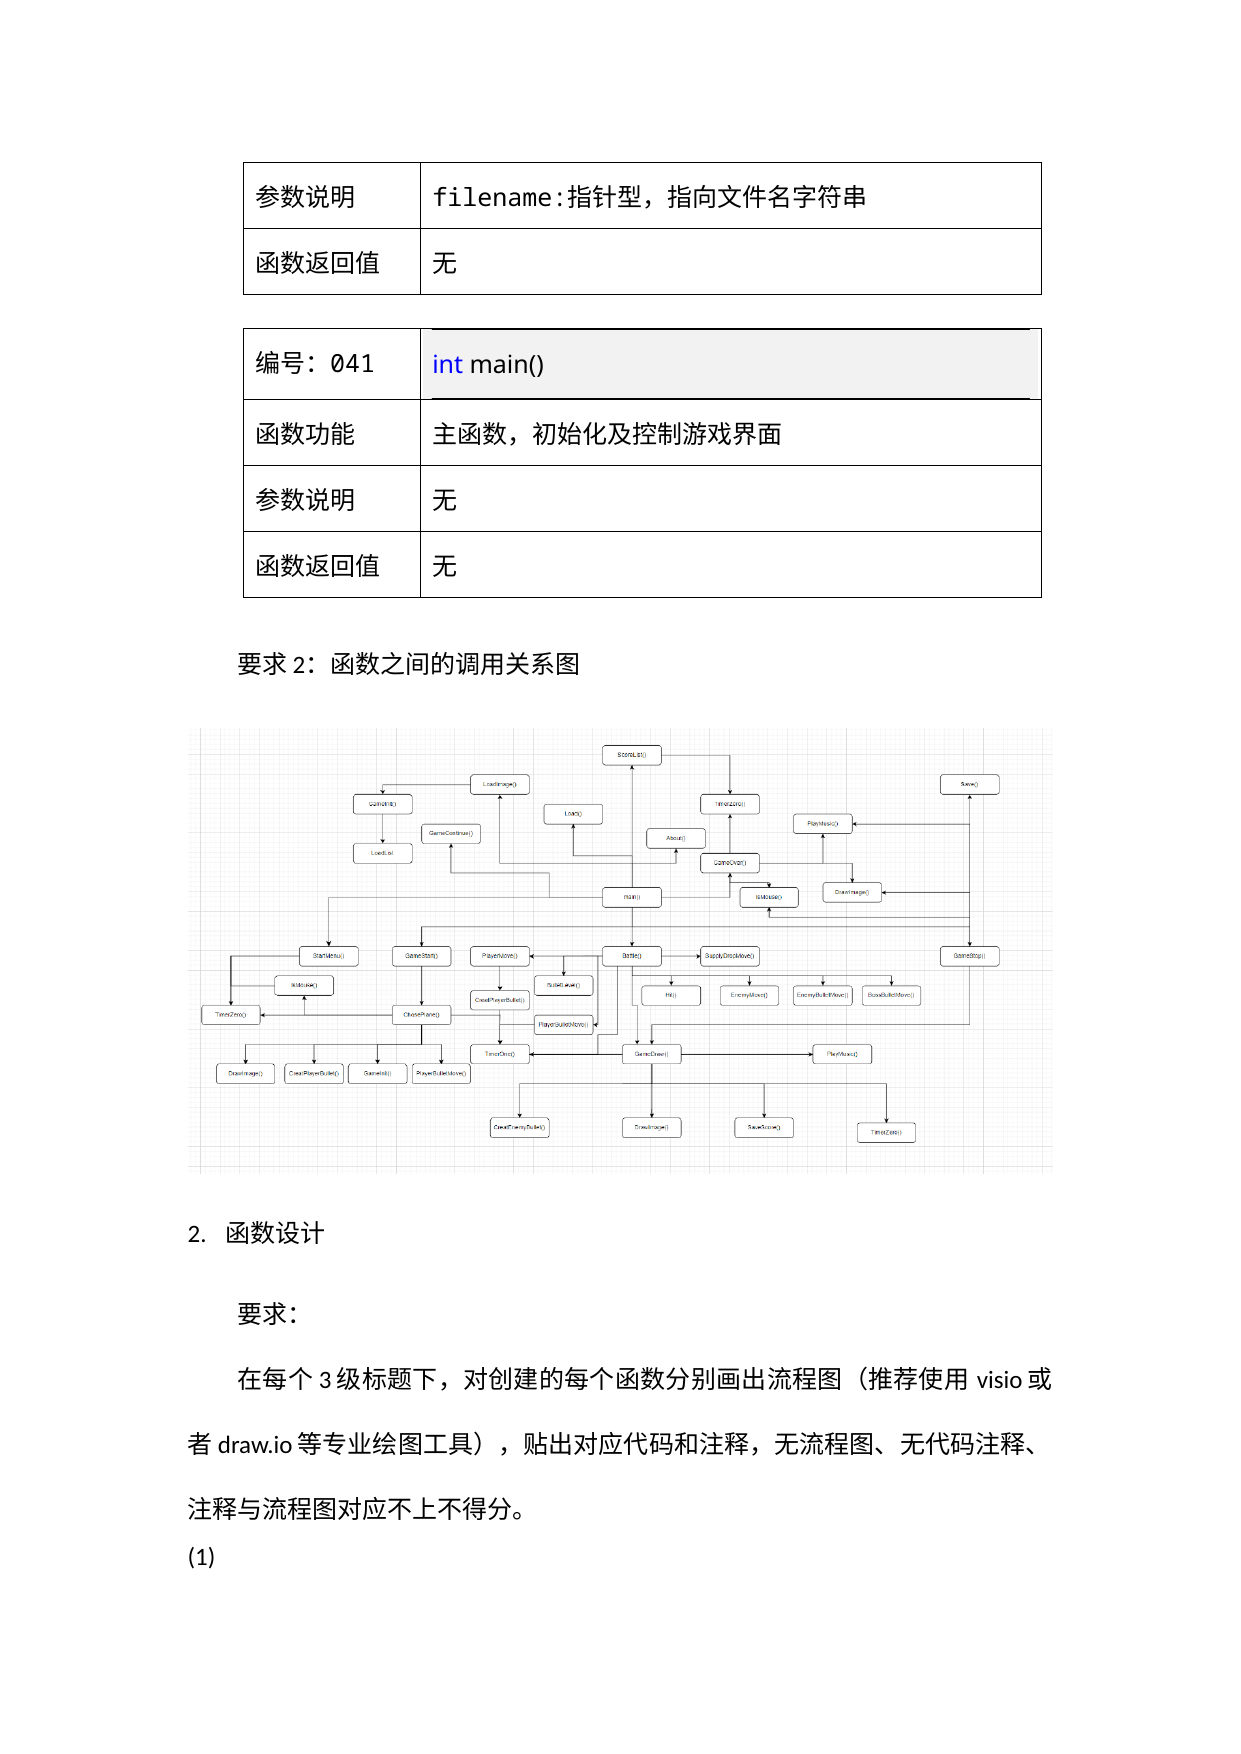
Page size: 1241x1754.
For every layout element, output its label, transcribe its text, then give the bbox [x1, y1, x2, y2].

text 要求2：函数之间的调用关系图 [187, 631, 1053, 696]
text (1) [187, 1541, 1053, 1573]
text 在每个3级标题下，对创建的每个函数分别画出流程图（推荐使用visio或者draw.io等专业绘图工具），贴出对应代码和注释，无流程图、无代码注释、注释与流程图对应不上不得分。 [187, 1346, 1053, 1541]
text 要求： [187, 1281, 1053, 1346]
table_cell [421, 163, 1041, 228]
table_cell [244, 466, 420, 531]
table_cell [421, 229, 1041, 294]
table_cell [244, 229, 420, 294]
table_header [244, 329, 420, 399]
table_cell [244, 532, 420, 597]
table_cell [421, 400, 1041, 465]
picture [187, 728, 1053, 1174]
list 函数设计 [187, 1199, 1053, 1264]
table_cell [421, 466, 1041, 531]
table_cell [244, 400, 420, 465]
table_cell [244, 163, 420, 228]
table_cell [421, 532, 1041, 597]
